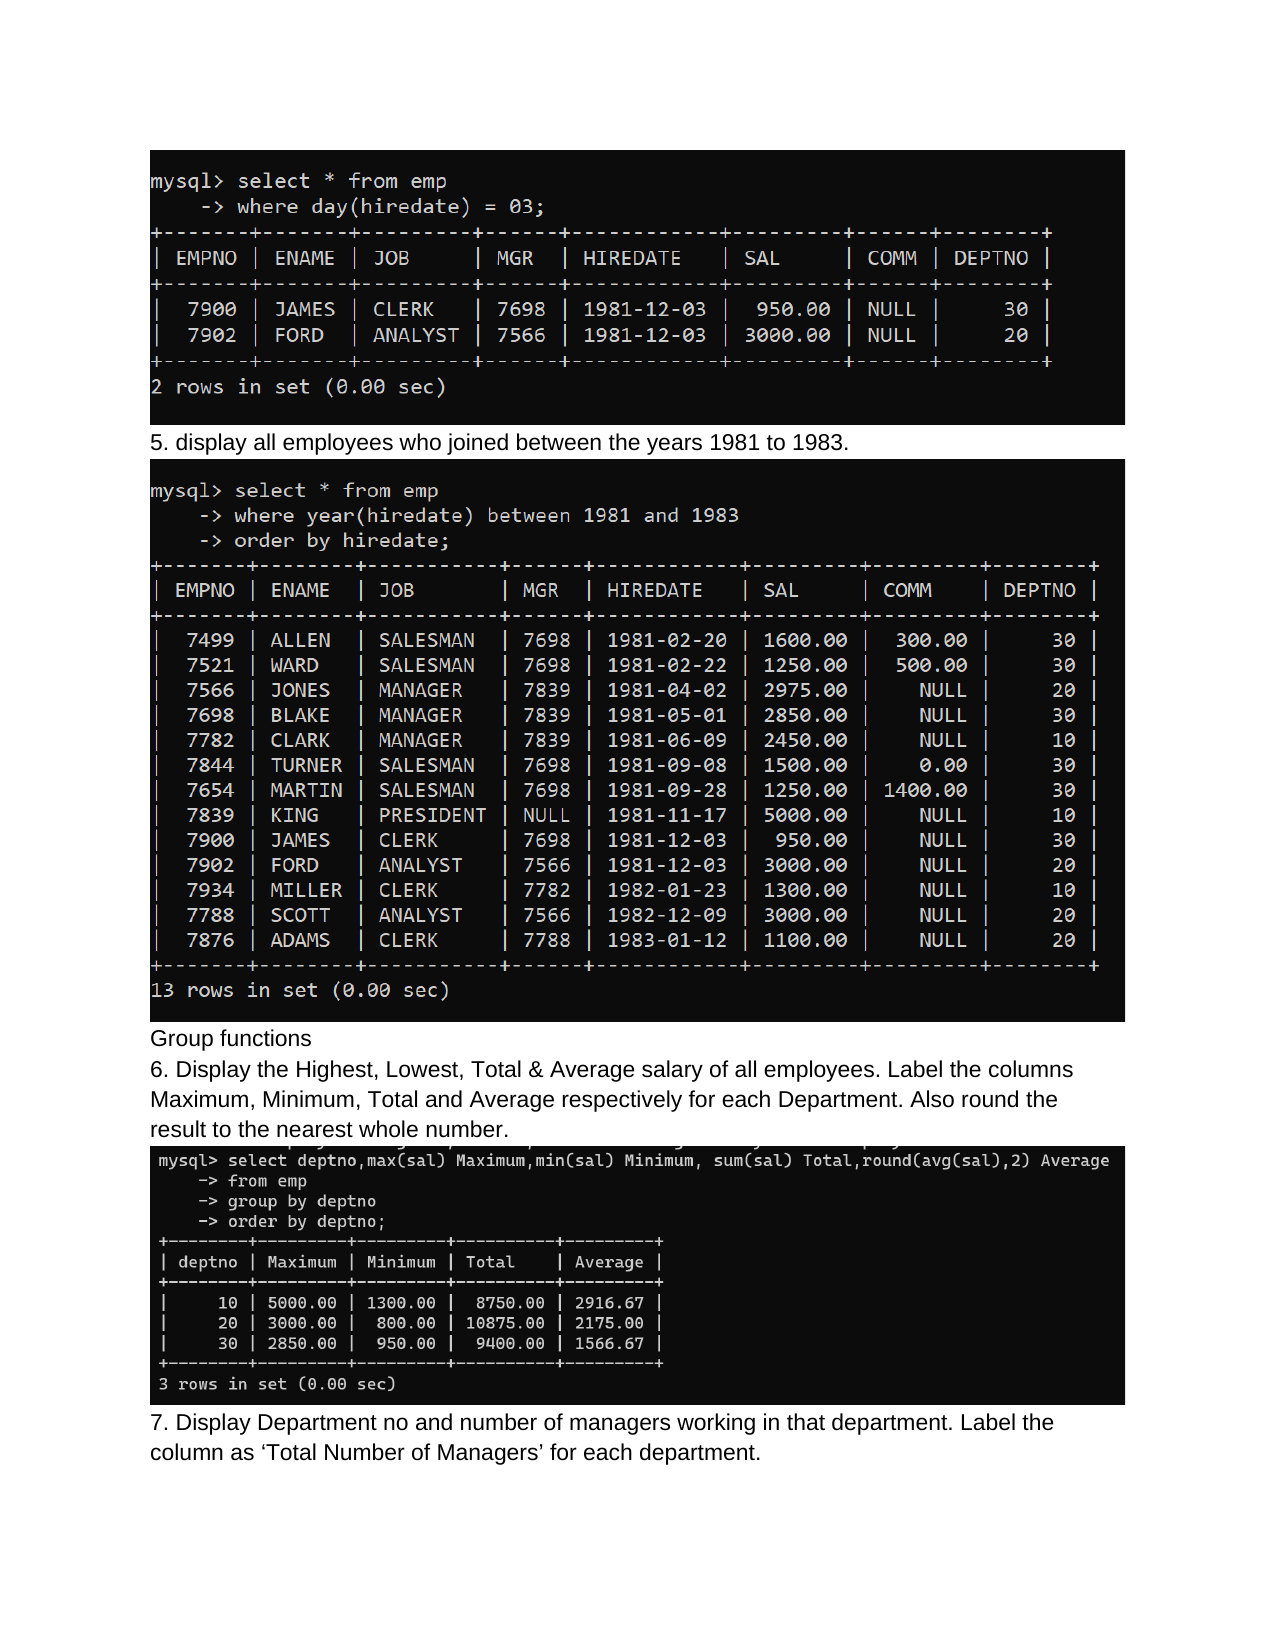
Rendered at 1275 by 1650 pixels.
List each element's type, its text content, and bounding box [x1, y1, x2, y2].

text column as ‘Total Number of Managers’ for each department. [150, 1439, 1125, 1465]
text 6. Display the Highest, Lowest, Total & Average salary of all employees. Label the columns [150, 1056, 1125, 1082]
text 5. display all employees who joined between the years 1981 to 1983. [150, 429, 1125, 455]
text Maximum, Minimum, Total and Average respectively for each Department. Also round the [150, 1086, 1125, 1112]
picture [150, 1146, 1125, 1405]
text Group functions [150, 1025, 1125, 1052]
text result to the nearest whole number. [150, 1116, 1125, 1142]
text 7. Display Department no and number of managers working in that department. Label the [150, 1408, 1125, 1435]
picture [150, 459, 1125, 1022]
picture [150, 150, 1125, 425]
